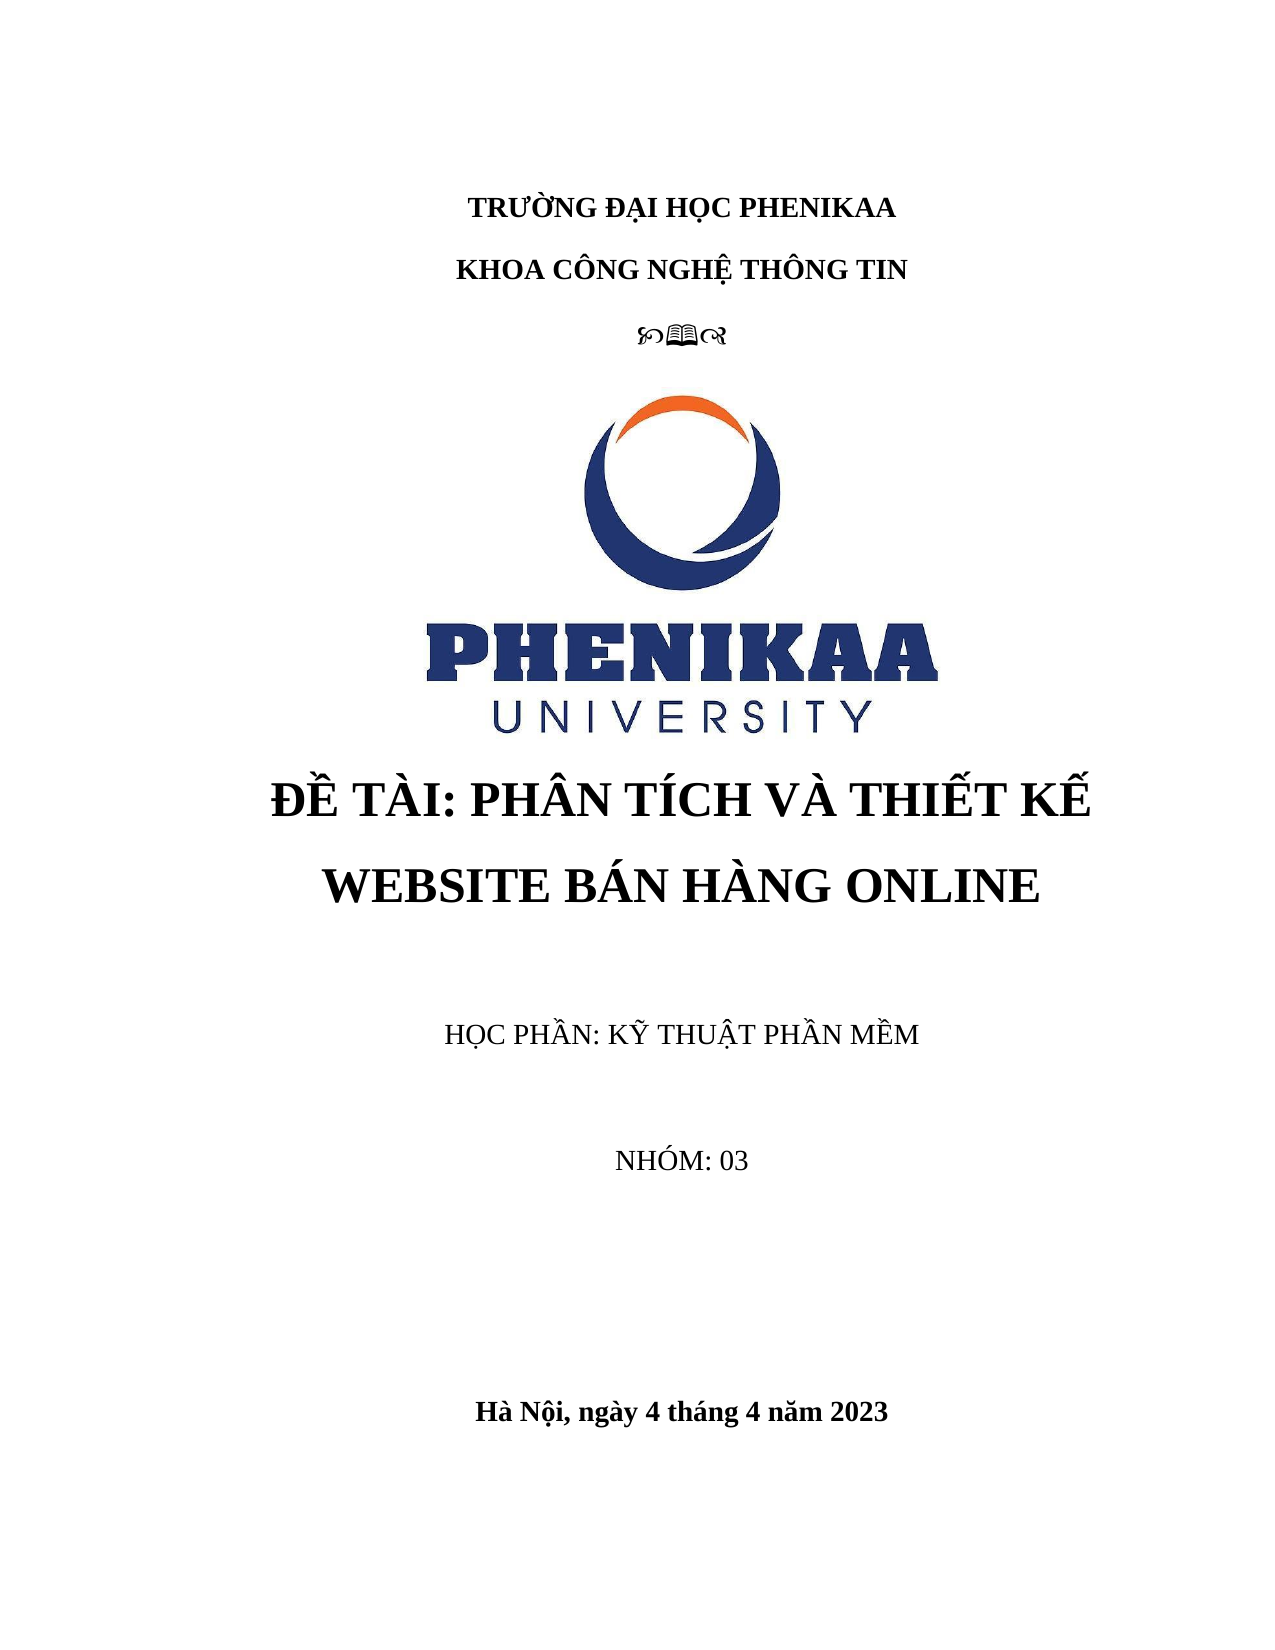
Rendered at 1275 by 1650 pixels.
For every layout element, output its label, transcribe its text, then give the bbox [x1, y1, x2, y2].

text Hà Nội, ngày 4 tháng 4 năm 2023 [207, 1394, 1157, 1428]
text NHÓM: 03 [207, 1143, 1157, 1176]
text ĐỀ TÀI: PHÂN TÍCH VÀ THIẾT KẾ WEBSITE BÁN HÀNG ONLINE [207, 769, 1157, 913]
picture [423, 387, 941, 741]
text TRƯỜNG ĐẠI HỌC PHENIKAA [207, 190, 1157, 223]
text KHOA CÔNG NGHỆ THÔNG TIN [207, 252, 1157, 286]
text 🙡🕮🙣 [207, 315, 1157, 355]
text HỌC PHẦN: KỸ THUẬT PHẦN MỀM [207, 1017, 1157, 1051]
